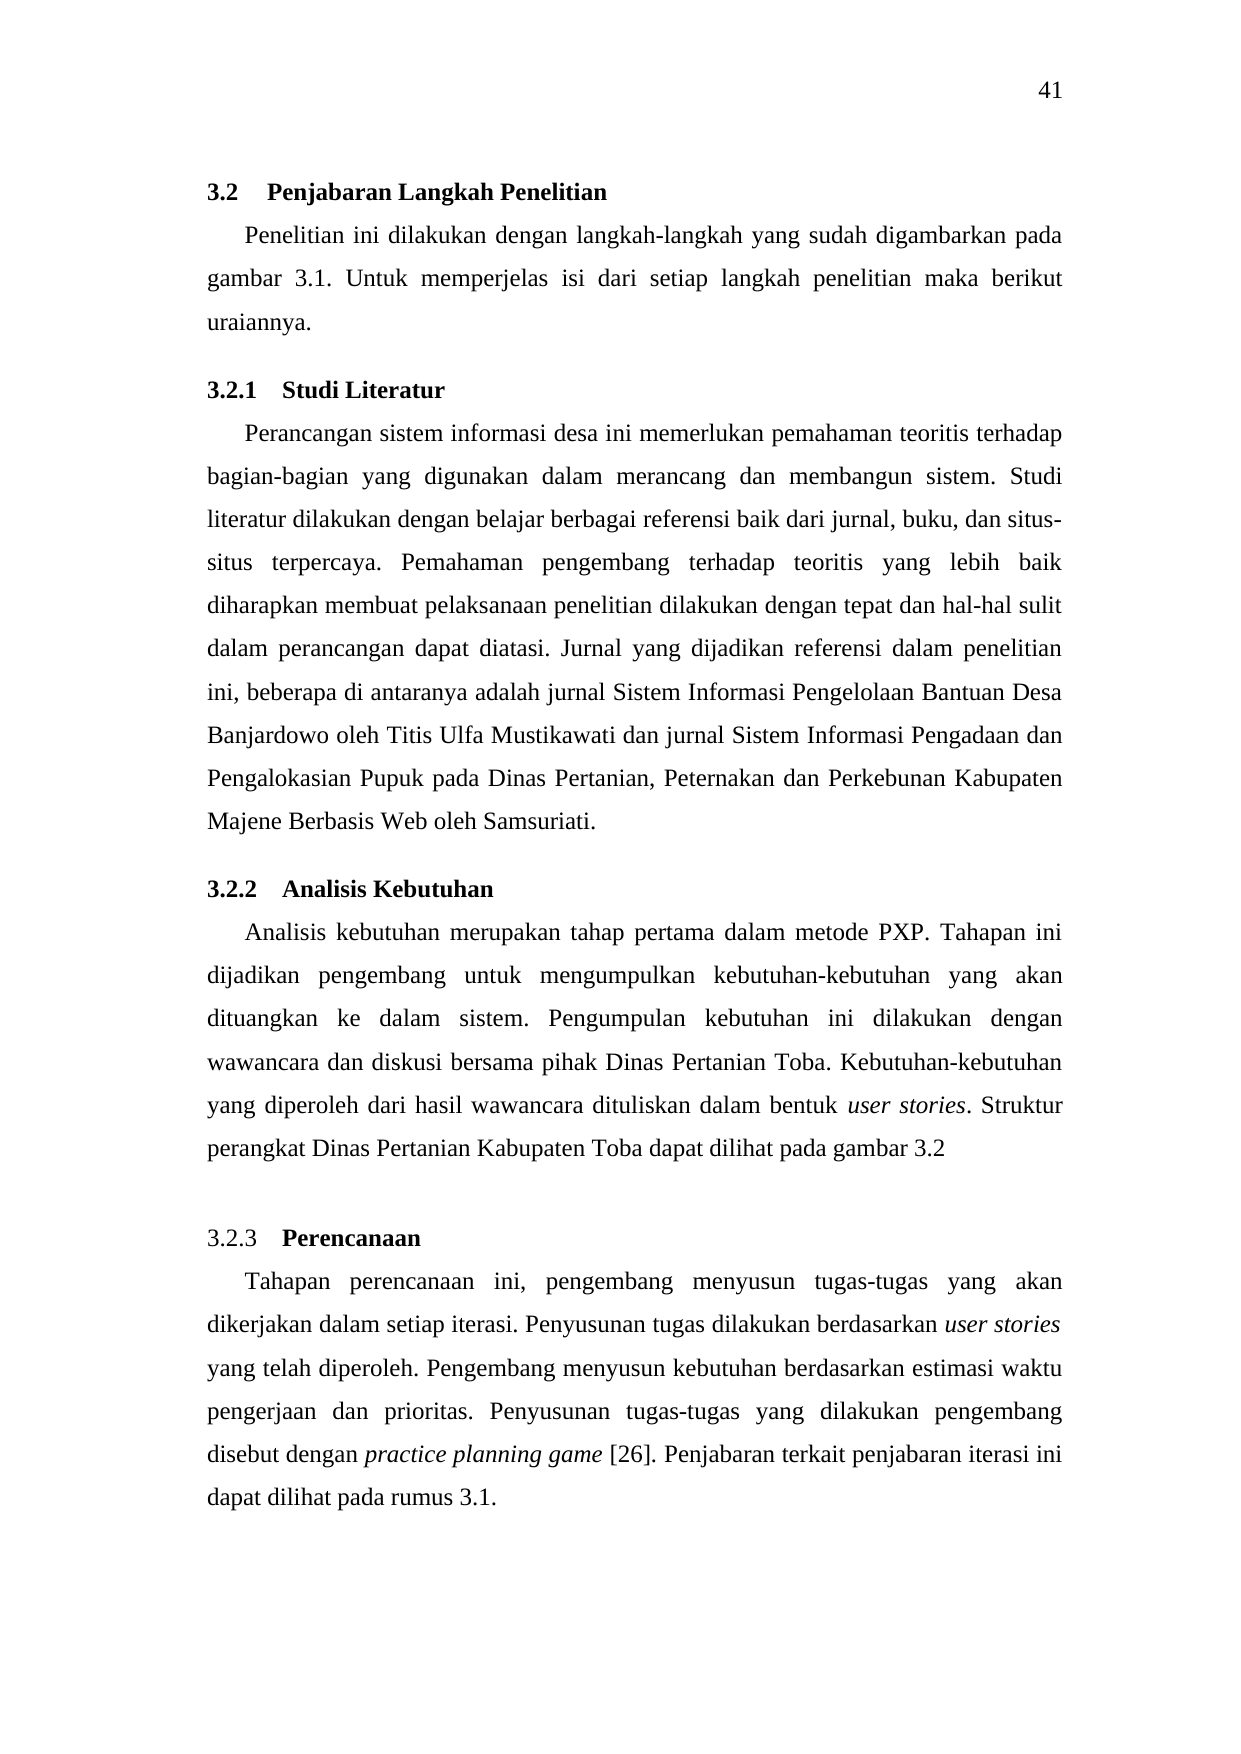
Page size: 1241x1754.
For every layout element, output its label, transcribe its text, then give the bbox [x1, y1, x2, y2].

subtitle Analisis Kebutuhan [207, 874, 1063, 903]
text Perancangan sistem informasi desa ini memerlukan pemahaman teoritis terhadap bagian-bagian yang digunakan dalam merancang dan membangun sistem. Studi literatur dilakukan dengan belajar berbagai referensi baik dari jurnal, buku, dan situs-situs terpercaya. Pemahaman pengembang terhadap teoritis yang lebih baik diharapkan membuat pelaksanaan penelitian dilakukan dengan tepat dan hal-hal sulit dalam perancangan dapat diatasi. Jurnal yang dijadikan referensi dalam penelitian ini, beberapa di antaranya adalah jurnal Sistem Informasi Pengelolaan Bantuan Desa Banjardowo oleh Titis Ulfa Mustikawati dan jurnal Sistem Informasi Pengadaan dan Pengalokasian Pupuk pada Dinas Pertanian, Peternakan dan Perkebunan Kabupaten Majene Berbasis Web oleh Samsuriati. [207, 418, 1063, 835]
text Analisis kebutuhan merupakan tahap pertama dalam metode PXP. Tahapan ini dijadikan pengembang untuk mengumpulkan kebutuhan-kebutuhan yang akan dituangkan ke dalam sistem. Pengumpulan kebutuhan ini dilakukan dengan wawancara dan diskusi bersama pihak Dinas Pertanian Toba. Kebutuhan-kebutuhan yang diperoleh dari hasil wawancara dituliskan dalam bentuk user stories. Struktur perangkat Dinas Pertanian Kabupaten Toba dapat dilihat pada gambar 3.2 [207, 917, 1063, 1162]
text Tahapan perencanaan ini, pengembang menyusun tugas-tugas yang akan dikerjakan dalam setiap iterasi. Penyusunan tugas dilakukan berdasarkan user stories yang telah diperoleh. Pengembang menyusun kebutuhan berdasarkan estimasi waktu pengerjaan dan prioritas. Penyusunan tugas-tugas yang dilakukan pengembang disebut dengan practice planning game. Penjabaran terkait penjabaran iterasi ini dapat dilihat pada rumus 3.1. [207, 1266, 1063, 1511]
subtitle Studi Literatur [207, 375, 1063, 403]
subtitle Penjabaran Langkah Penelitian [207, 177, 1063, 206]
subtitle Perencanaan [207, 1223, 1063, 1252]
text Penelitian ini dilakukan dengan langkah-langkah yang sudah digambarkan pada gambar 3.1. Untuk memperjelas isi dari setiap langkah penelitian maka berikut uraiannya. [207, 220, 1063, 335]
